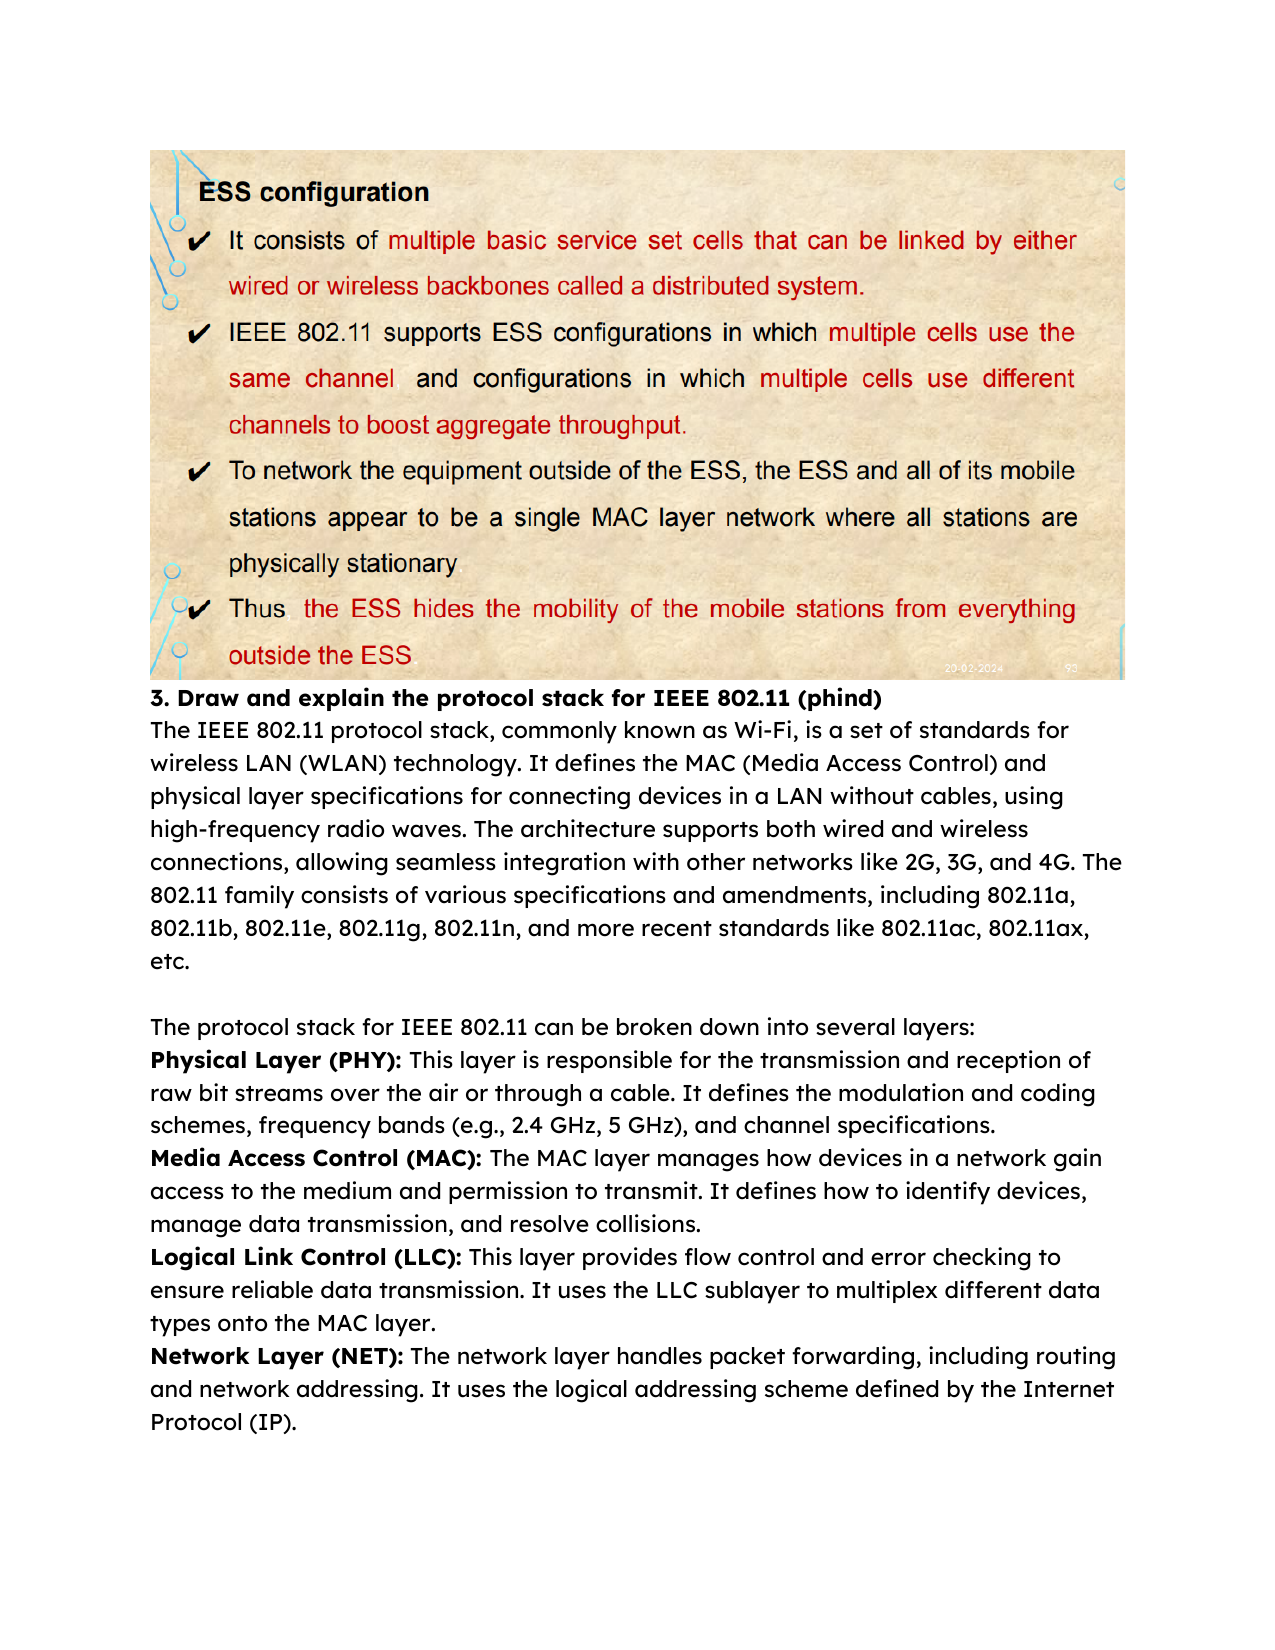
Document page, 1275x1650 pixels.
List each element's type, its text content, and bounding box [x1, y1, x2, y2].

text 3. Draw and explain the protocol stack for IEEE 802.11 (phind) [150, 683, 1125, 712]
text Network Layer (NET): The network layer handles packet forwarding, including routing and network addressing. It uses the logical addressing scheme defined by the Internet Protocol (IP). [150, 1341, 1125, 1436]
text The protocol stack for IEEE 802.11 can be broken down into several layers: [150, 1012, 1125, 1041]
text Logical Link Control (LLC): This layer provides flow control and error checking to ensure reliable data transmission. It uses the LLC sublayer to multiplex different data types onto the MAC layer. [150, 1243, 1125, 1337]
text Physical Layer (PHY): This layer is responsible for the transmission and reception of raw bit streams over the air or through a cable. It defines the modulation and coding schemes, frequency bands (e.g., 2.4 GHz, 5 GHz), and channel specifications. [150, 1045, 1125, 1139]
text Media Access Control (MAC): The MAC layer manages how devices in a network gain access to the medium and permission to transmit. It defines how to identify devices, manage data transmission, and resolve collisions. [150, 1144, 1125, 1238]
picture [150, 150, 1125, 680]
text The IEEE 802.11 protocol stack, commonly known as Wi-Fi, is a set of standards for wireless LAN (WLAN) technology. It defines the MAC (Media Access Control) and physical layer specifications for connecting devices in a LAN without cables, using high-frequency radio waves. The architecture supports both wired and wireless connections, allowing seamless integration with other networks like 2G, 3G, and 4G. The 802.11 family consists of various specifications and amendments, including 802.11a, 802.11b, 802.11e, 802.11g, 802.11n, and more recent standards like 802.11ac, 802.11ax, etc. [150, 716, 1125, 975]
